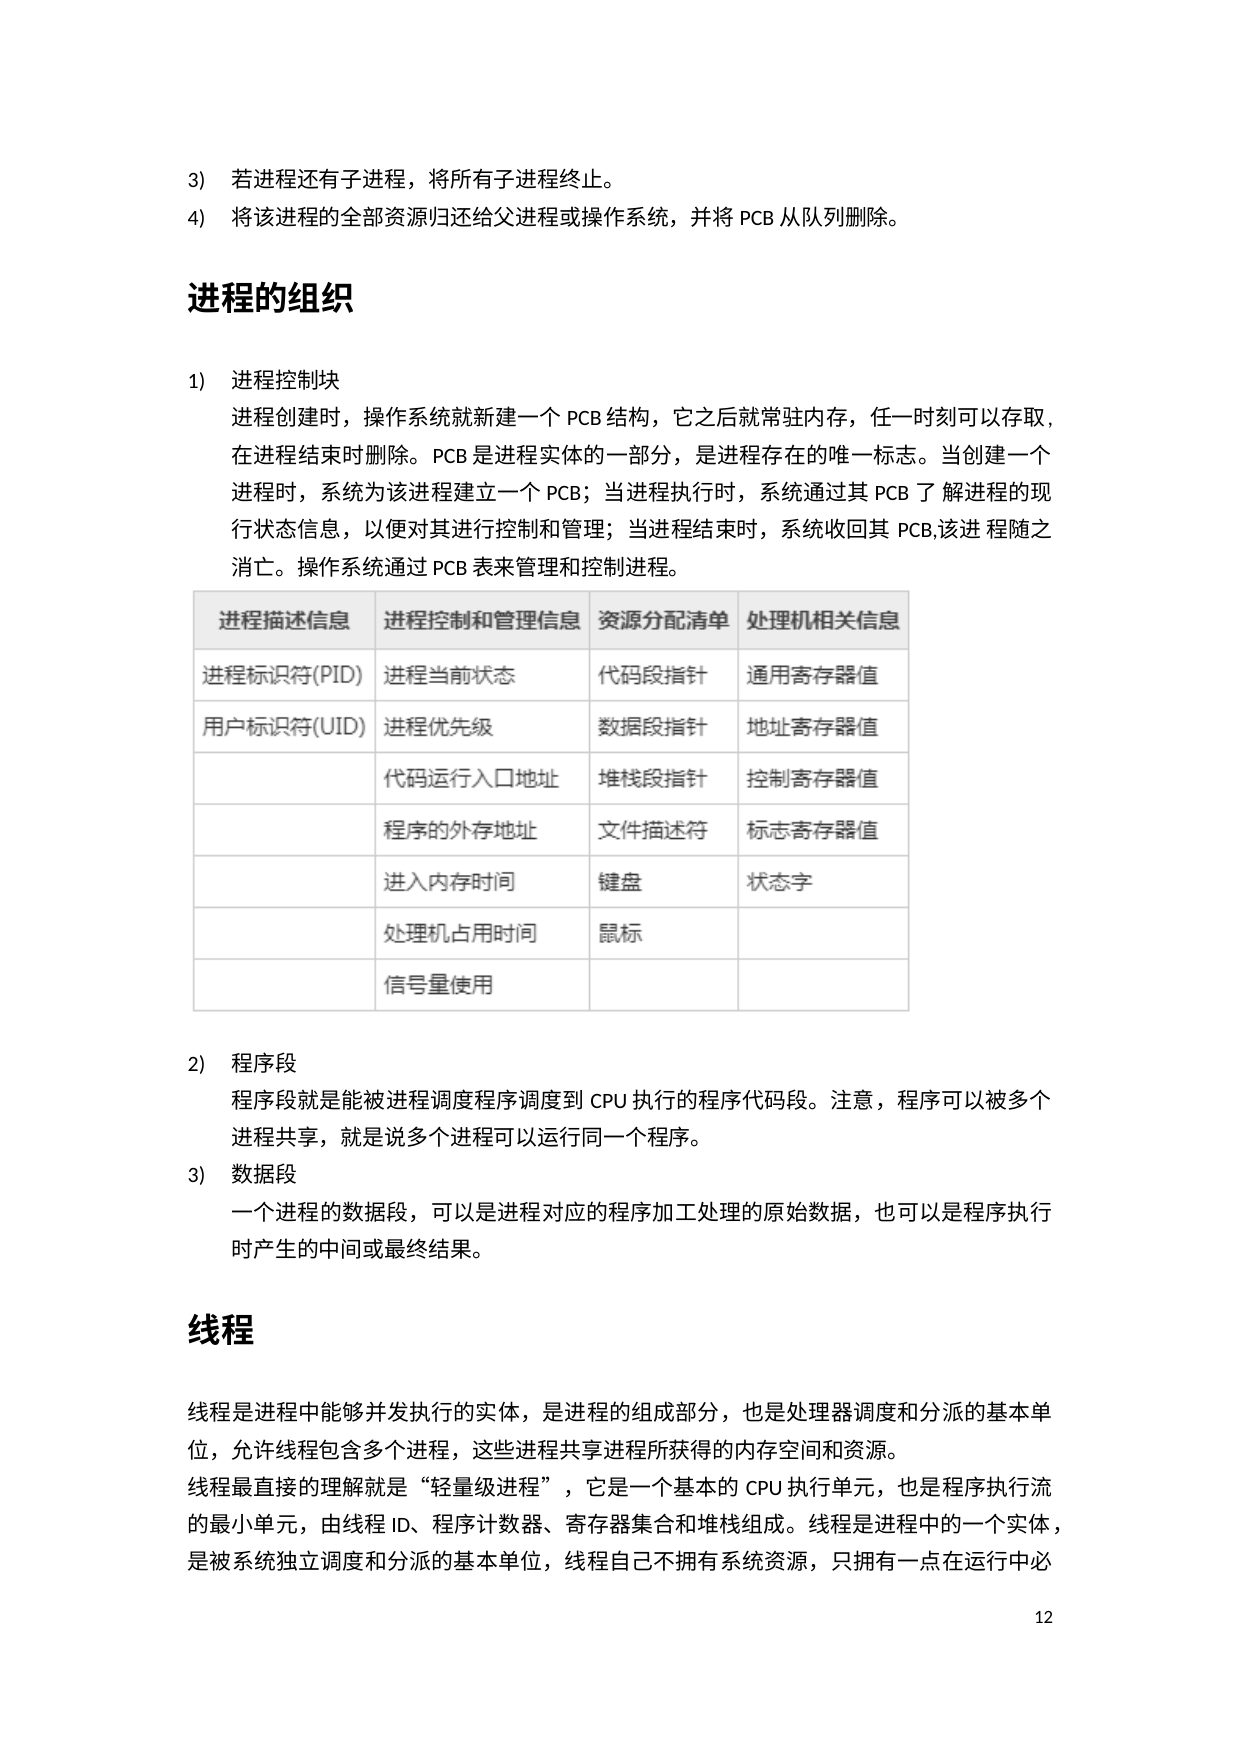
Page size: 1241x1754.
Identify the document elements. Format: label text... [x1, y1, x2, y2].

text 线程是进程中能够并发执行的实体，是进程的组成部分，也是处理器调度和分派的基本单位，允许线程包含多个进程，这些进程共享进程所获得的内存空间和资源。 [187, 1395, 1053, 1465]
list 一个进程的数据段，可以是进程对应的程序加工处理的原始数据，也可以是程序执行时产生的中间或最终结果。 [231, 1194, 1053, 1264]
list 数据段 [187, 1157, 1053, 1189]
list 进程控制块 [187, 363, 1053, 395]
subtitle 进程的组织 [187, 263, 1053, 328]
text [187, 1469, 1053, 1576]
list 若进程还有子进程，将所有子进程终止。 [187, 162, 1053, 194]
subtitle 线程 [187, 1296, 1053, 1361]
list 将该进程的全部资源归还给父进程或操作系统，并将 PCB 从队列删除。 [187, 199, 1053, 232]
list 程序段 [187, 1045, 1053, 1078]
list 进程创建时，操作系统就新建一个PCB结构，它之后就常驻内存，任一时刻可以存取, 在进程结束时删除。PCB是进程实体的一部分，是进程存在的唯一标志。当创建一个进程时，系统为该进程建立一个PCB；当进程执行时，系统通过其PCB 了 解进程的现行状态信息，以便对其进行控制和管理；当进程结束时，系统收回其PCB,该进 程随之消亡。操作系统通过PCB表来管理和控制进程。 [231, 400, 1053, 582]
list 程序段就是能被进程调度程序调度到CPU执行的程序代码段。注意，程序可以被多个进程共享，就是说多个进程可以运行同一个程序。 [231, 1082, 1053, 1152]
picture [187, 586, 916, 1018]
